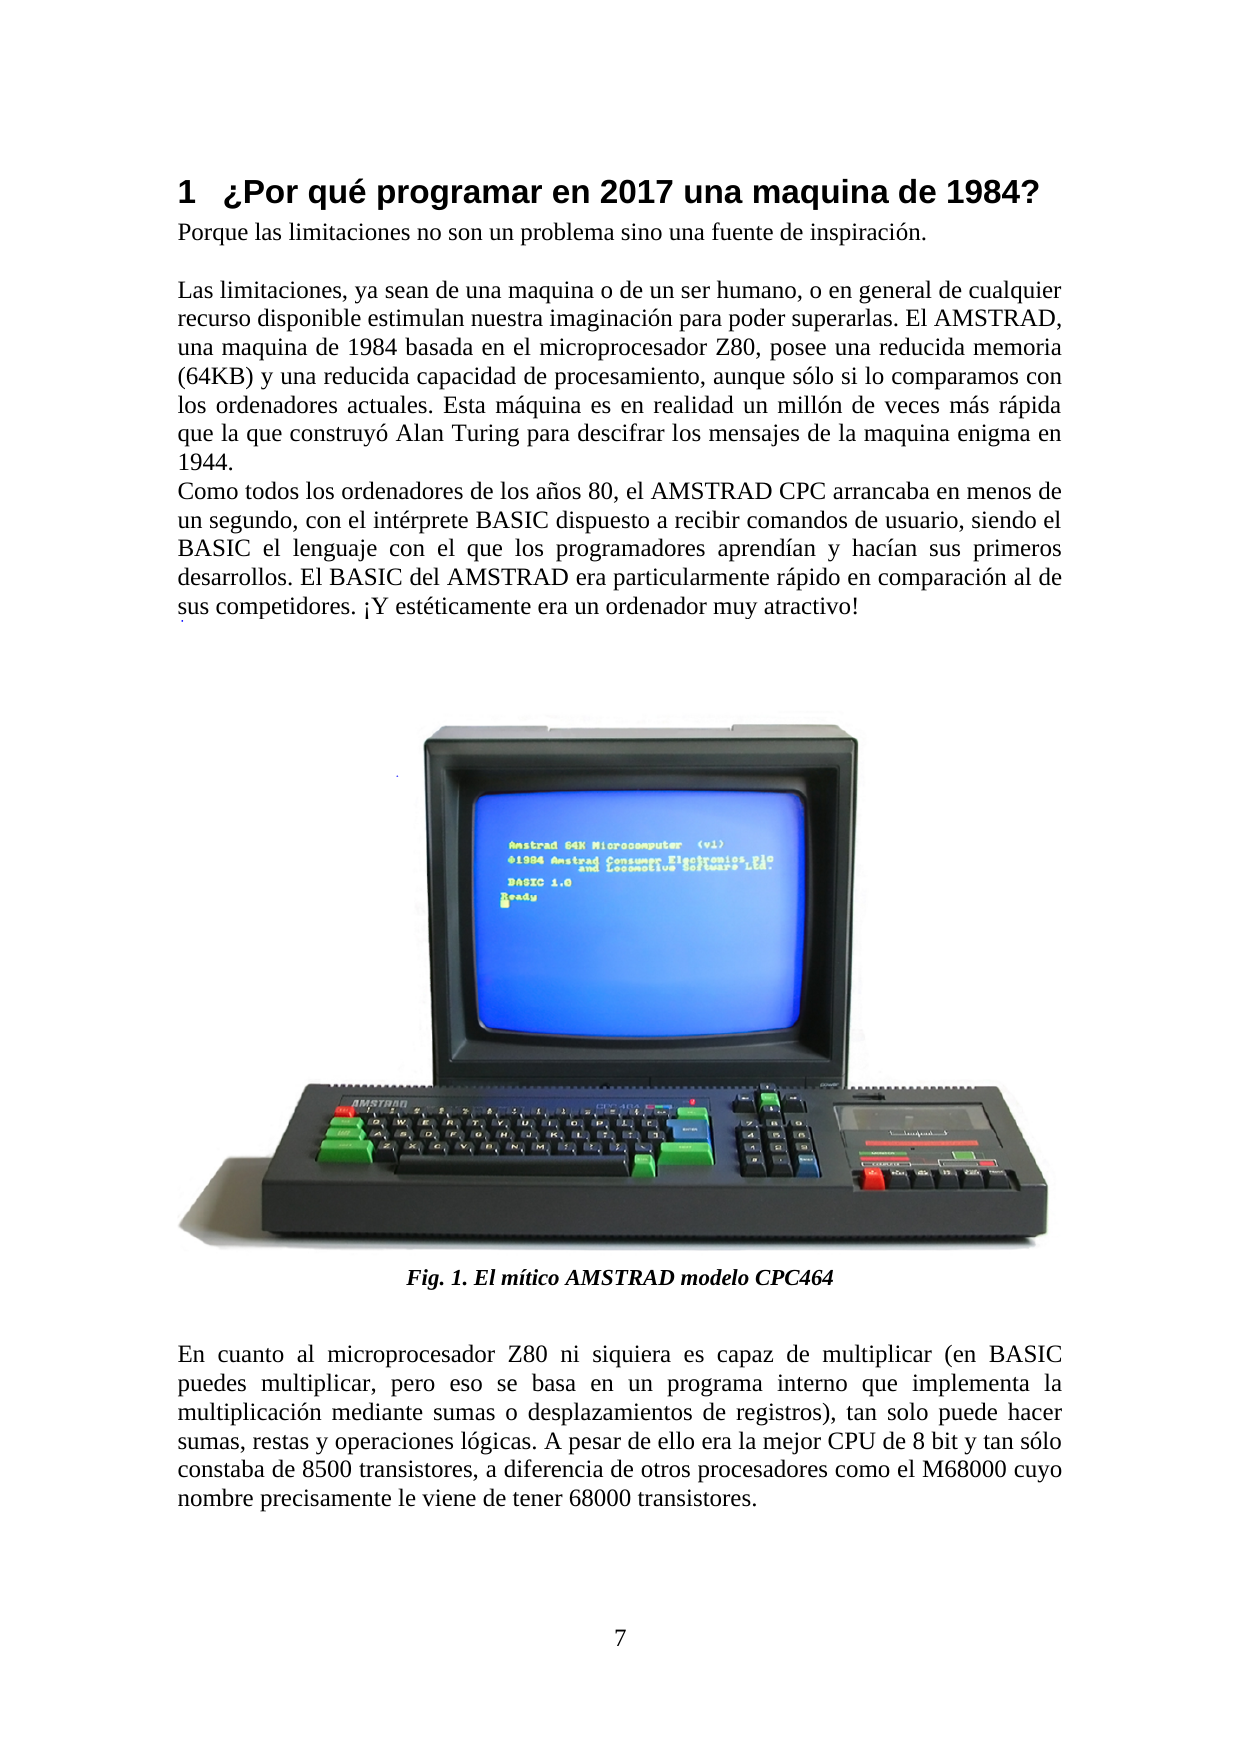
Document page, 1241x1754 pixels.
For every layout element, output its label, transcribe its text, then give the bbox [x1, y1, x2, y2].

text Como todos los ordenadores de los años 80, el AMSTRAD CPC arrancaba en menos de un segundo, con el intérprete BASIC dispuesto a recibir comandos de usuario, siendo el BASIC el lenguaje con el que los programadores aprendían y hacían sus primeros desarrollos. El BASIC del AMSTRAD era particularmente rápido en comparación al de sus competidores. ¡Y estéticamente era un ordenador muy atractivo! [177, 476, 1063, 620]
text Porque las limitaciones no son un problema sino una fuente de inspiración. [177, 217, 1063, 246]
picture [177, 619, 1062, 1264]
subtitle ¿Por qué programar en 2017 una maquina de 1984? [177, 173, 1063, 211]
text En cuanto al microprocesador Z80 ni siquiera es capaz de multiplicar (en BASIC puedes multiplicar, pero eso se basa en un programa interno que implementa la multiplicación mediante sumas o desplazamientos de registros), tan solo puede hacer sumas, restas y operaciones lógicas. A pesar de ello era la mejor CPU de 8 bit y tan sólo constaba de 8500 transistores, a diferencia de otros procesadores como el M68000 cuyo nombre precisamente le viene de tener 68000 transistores. [177, 1339, 1063, 1512]
text Las limitaciones, ya sean de una maquina o de un ser humano, o en general de cualquier recurso disponible estimulan nuestra imaginación para poder superarlas. El AMSTRAD, una maquina de 1984 basada en el microprocesador Z80, posee una reducida memoria (64KB) y una reducida capacidad de procesamiento, aunque sólo si lo comparamos con los ordenadores actuales. Esta máquina es en realidad un millón de veces más rápida que la que construyó Alan Turing para descifrar los mensajes de la maquina enigma en 1944. [177, 275, 1063, 476]
text Fig. 1. El mítico AMSTRAD modelo CPC464 [177, 1263, 1063, 1290]
